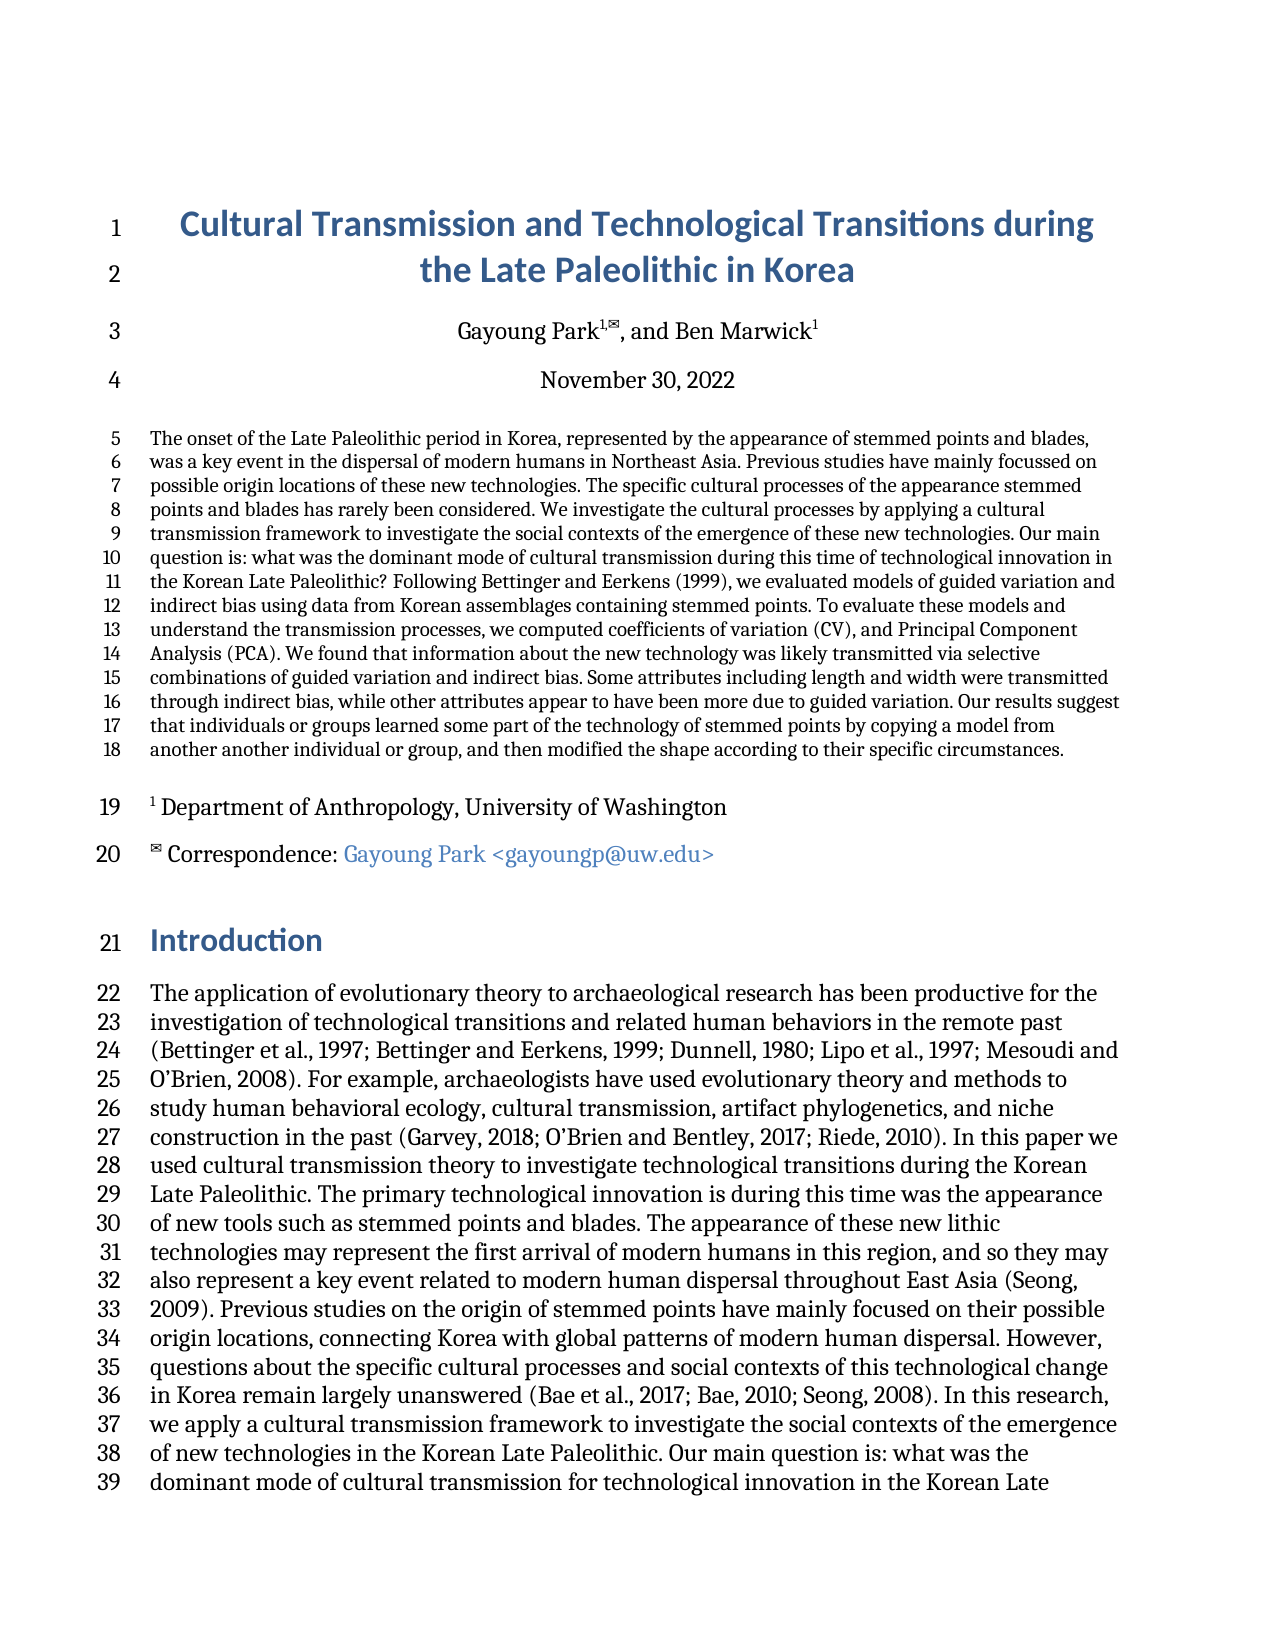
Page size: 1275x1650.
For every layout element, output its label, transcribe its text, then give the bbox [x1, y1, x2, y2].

subtitle Introduction [150, 919, 1125, 960]
title Cultural Transmission and Technological Transitions during the Late Paleolithic in Korea [150, 200, 1125, 292]
text Gayoung Park1,✉, and Ben Marwick1 [150, 317, 1125, 345]
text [150, 979, 1125, 1496]
text The onset of the Late Paleolithic period in Korea, represented by the appearance of stemmed points and blades, was a key event in the dispersal of modern humans in Northeast Asia. Previous studies have mainly focussed on possible origin locations of these new technologies. The specific cultural processes of the appearance stemmed points and blades has rarely been considered. We investigate the cultural processes by applying a cultural transmission framework to investigate the social contexts of the emergence of these new technologies. Our main question is: what was the dominant mode of cultural transmission during this time of technological innovation in the Korean Late Paleolithic? Following Bettinger and Eerkens (1999), we evaluated models of guided variation and indirect bias using data from Korean assemblages containing stemmed points. To evaluate these models and understand the transmission processes, we computed coefficients of variation (CV), and Principal Component Analysis (PCA). We found that information about the new technology was likely transmitted via selective combinations of guided variation and indirect bias. Some attributes including length and width were transmitted through indirect bias, while other attributes appear to have been more due to guided variation. Our results suggest that individuals or groups learned some part of the technology of stemmed points by copying a model from another another individual or group, and then modified the shape according to their specific circumstances. [150, 426, 1125, 762]
text November 30, 2022 [150, 366, 1125, 395]
text ✉ Correspondence: Gayoung Park <gayoungp@uw.edu> [150, 840, 1125, 869]
text 1 Department of Anthropology, University of Washington [150, 793, 1125, 822]
